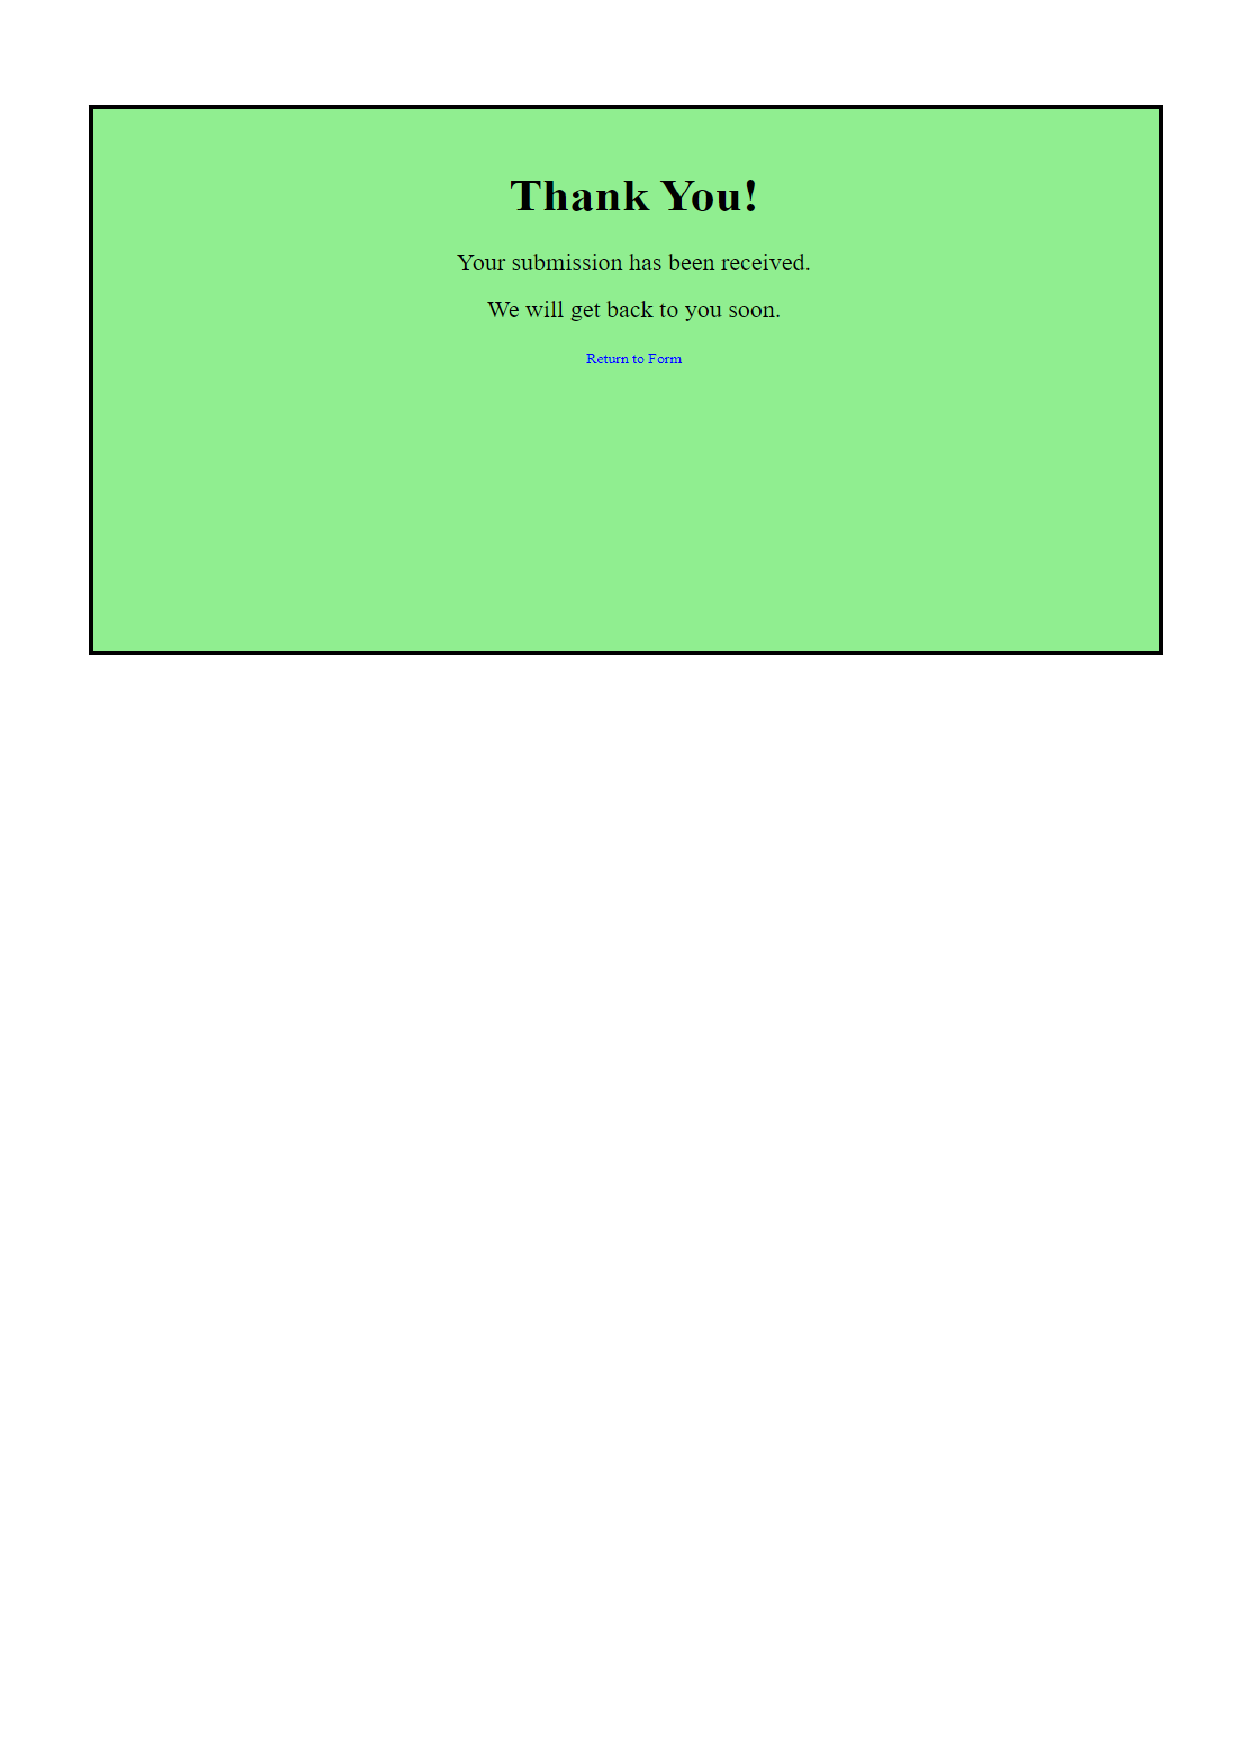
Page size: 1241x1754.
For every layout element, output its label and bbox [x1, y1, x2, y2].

picture [93, 109, 1159, 651]
